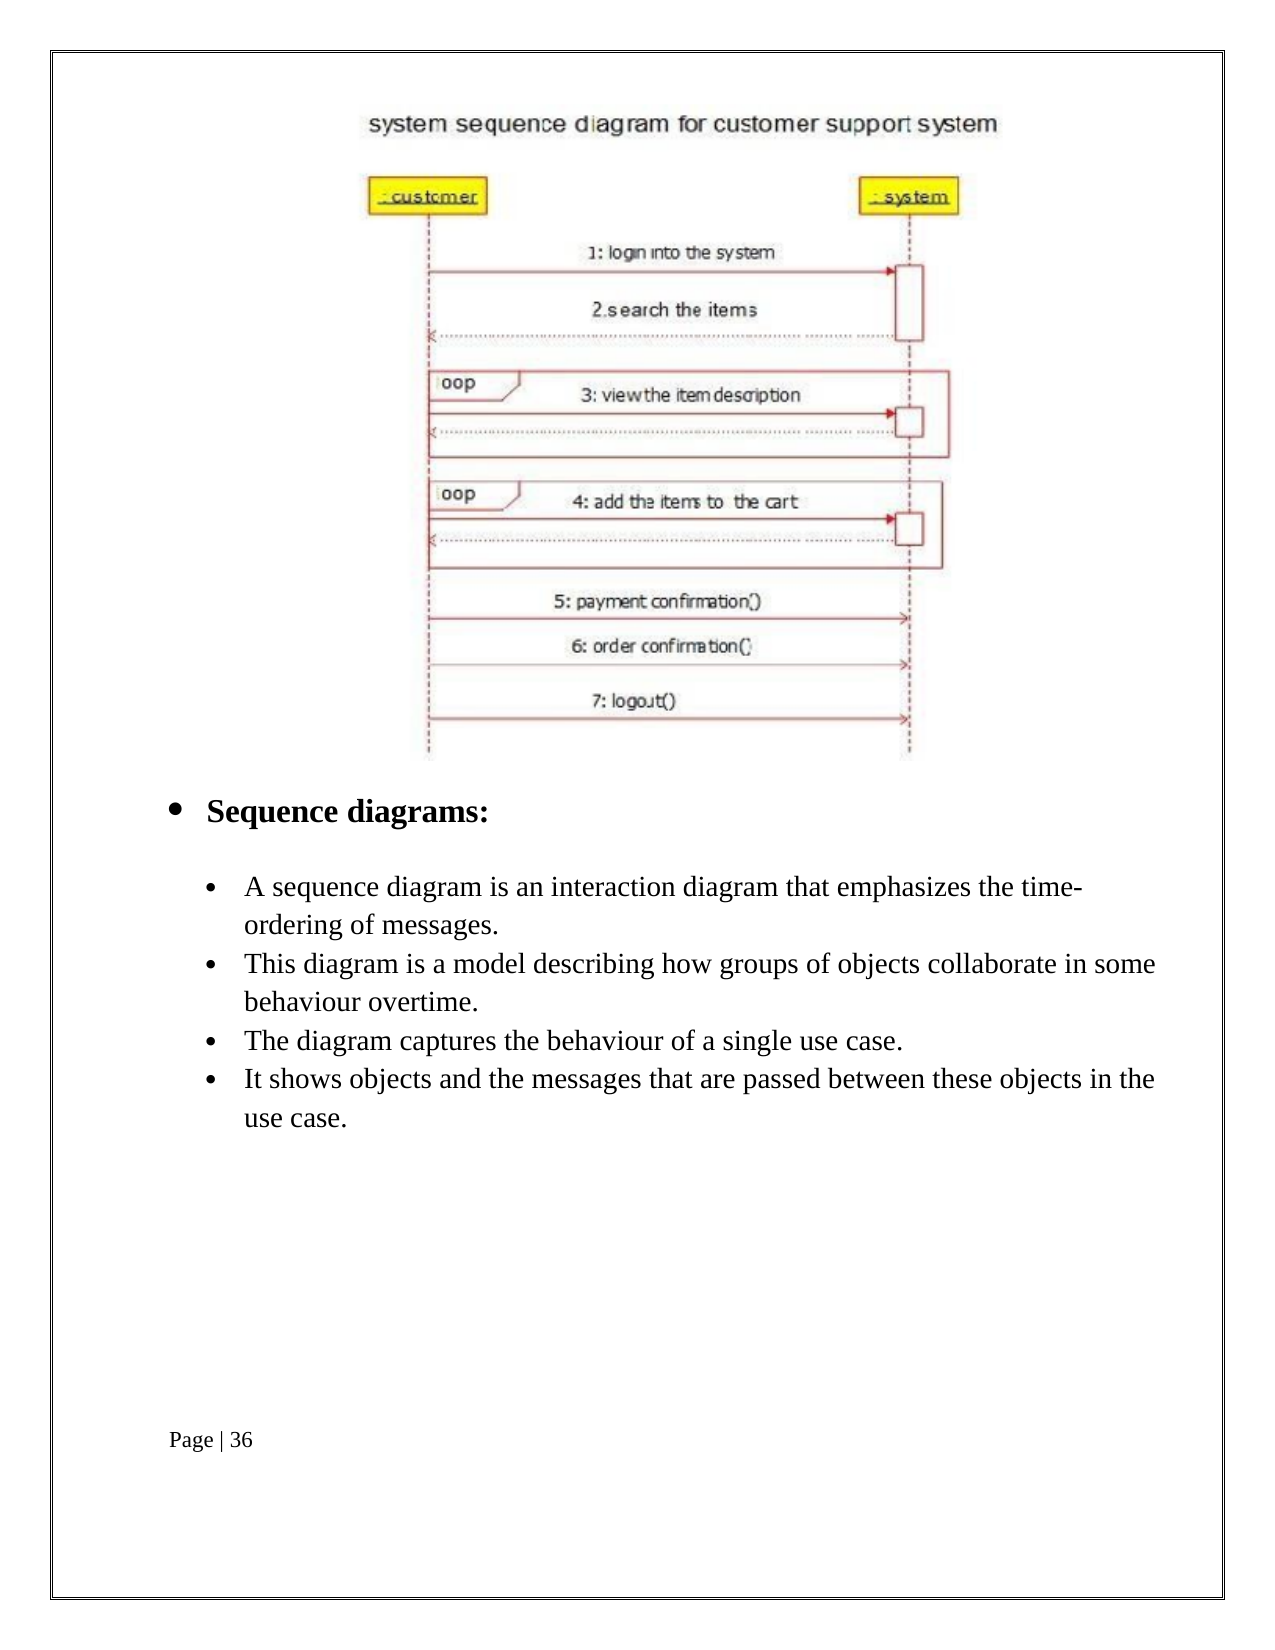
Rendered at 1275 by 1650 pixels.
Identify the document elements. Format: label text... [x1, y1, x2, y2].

list Sequence diagrams: [169, 791, 1164, 831]
list The diagram captures the behaviour of a single use case. [206, 1023, 1164, 1057]
picture [330, 103, 1003, 761]
list It shows objects and the messages that are passed between these objects in the use case. [206, 1062, 1164, 1134]
list This diagram is a model describing how groups of objects collaborate in some behaviour overtime. [206, 946, 1164, 1018]
list A sequence diagram is an interaction diagram that emphasizes the time- ordering of messages. [206, 869, 1164, 941]
